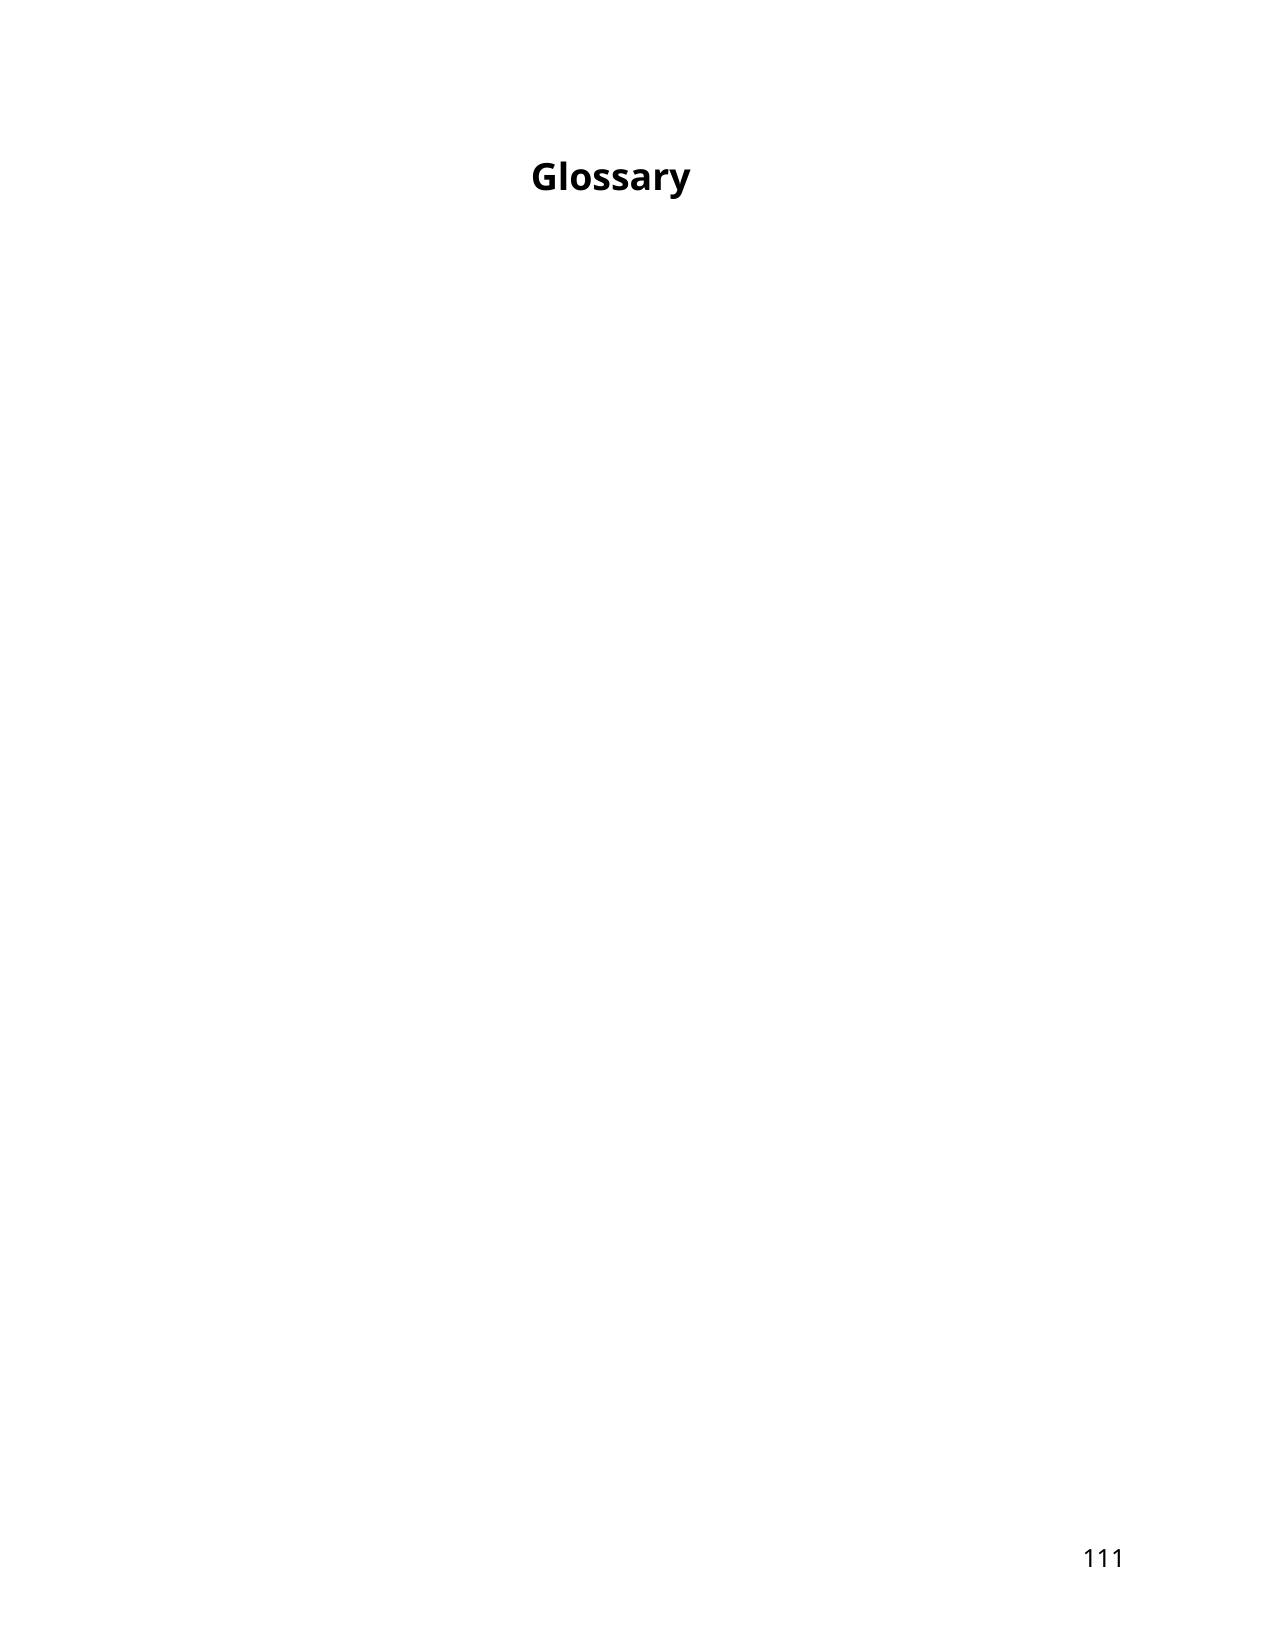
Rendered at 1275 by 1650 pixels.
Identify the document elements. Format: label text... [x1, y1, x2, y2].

subtitle Glossary [96, 150, 1125, 201]
